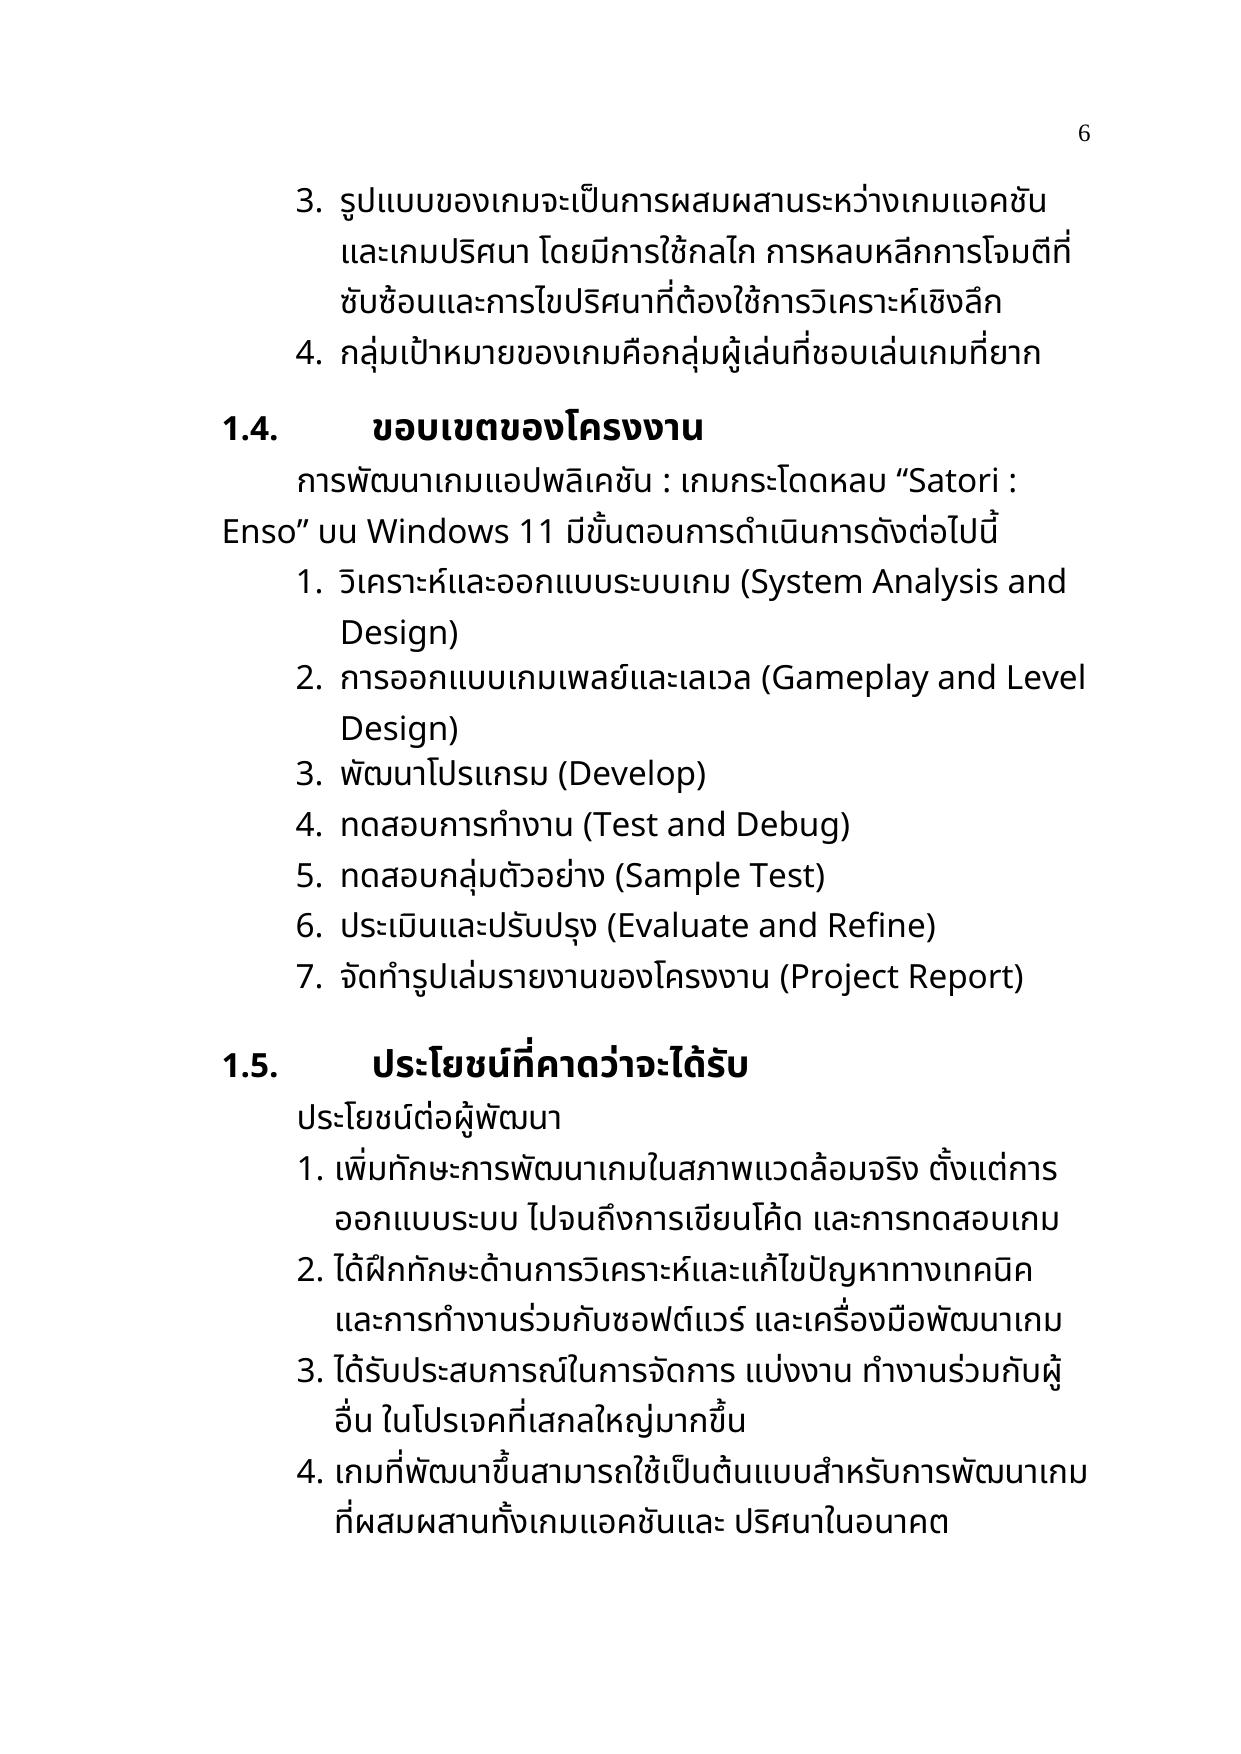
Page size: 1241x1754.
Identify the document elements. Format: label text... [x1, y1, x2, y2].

list ขอบเขตของโครงงาน [221, 400, 1090, 457]
list พัฒนาโปรแกรม (Develop) [295, 750, 1090, 801]
subtitle ประโยชน์ที่คาดว่าจะได้รับ [221, 1037, 1090, 1094]
text ประโยชน์ต่อผู้พัฒนา [221, 1094, 1090, 1144]
list ได้ฝึกทักษะด้านการวิเคราะห์และแก้ไขปัญหาทางเทคนิค และการทำงานร่วมกับซอฟต์แวร์ และเครื่องมือพัฒนาเกม [296, 1245, 1090, 1346]
list ทดสอบกลุ่มตัวอย่าง (Sample Test) [295, 851, 1090, 902]
list เพิ่มทักษะการพัฒนาเกมในสภาพแวดล้อมจริง ตั้งแต่การออกแบบระบบ ไปจนถึงการเขียนโค้ด และการทดสอบเกม [296, 1144, 1090, 1245]
list การออกแบบเกมเพลย์และเลเวล (Gameplay and Level Design) [295, 654, 1090, 750]
list เกมที่พัฒนาขึ้นสามารถใช้เป็นต้นแบบสำหรับการพัฒนาเกมที่ผสมผสานทั้งเกมแอคชันและ ปริศนาในอนาคต [296, 1447, 1090, 1548]
list รูปแบบของเกมจะเป็นการผสมผสานระหว่างเกมแอคชันและเกมปริศนา โดยมีการใช้กลไก การหลบหลีกการโจมตีที่ซับซ้อนและการไขปริศนาที่ต้องใช้การวิเคราะห์เชิงลึก [295, 177, 1090, 329]
list วิเคราะห์และออกแบบระบบเกม (System Analysis and Design) [295, 558, 1090, 654]
text การพัฒนาเกมแอปพลิเคชัน : เกมกระโดดหลบ “Satori : Enso” บน Windows 11 มีขั้นตอนการดำเนินการดังต่อไปนี้ [221, 457, 1090, 558]
list ประเมินและปรับปรุง (Evaluate and Refine) [295, 902, 1090, 953]
list จัดทำรูปเล่มรายงานของโครงงาน (Project Report) [295, 953, 1090, 1003]
list ทดสอบการทำงาน (Test and Debug) [295, 801, 1090, 851]
list กลุ่มเป้าหมายของเกมคือกลุ่มผู้เล่นที่ชอบเล่นเกมที่ยาก [295, 329, 1090, 379]
list ได้รับประสบการณ์ในการจัดการ แบ่งงาน ทำงานร่วมกับผู้อื่น ในโปรเจคที่เสกลใหญ่มากขึ้น [296, 1346, 1090, 1447]
